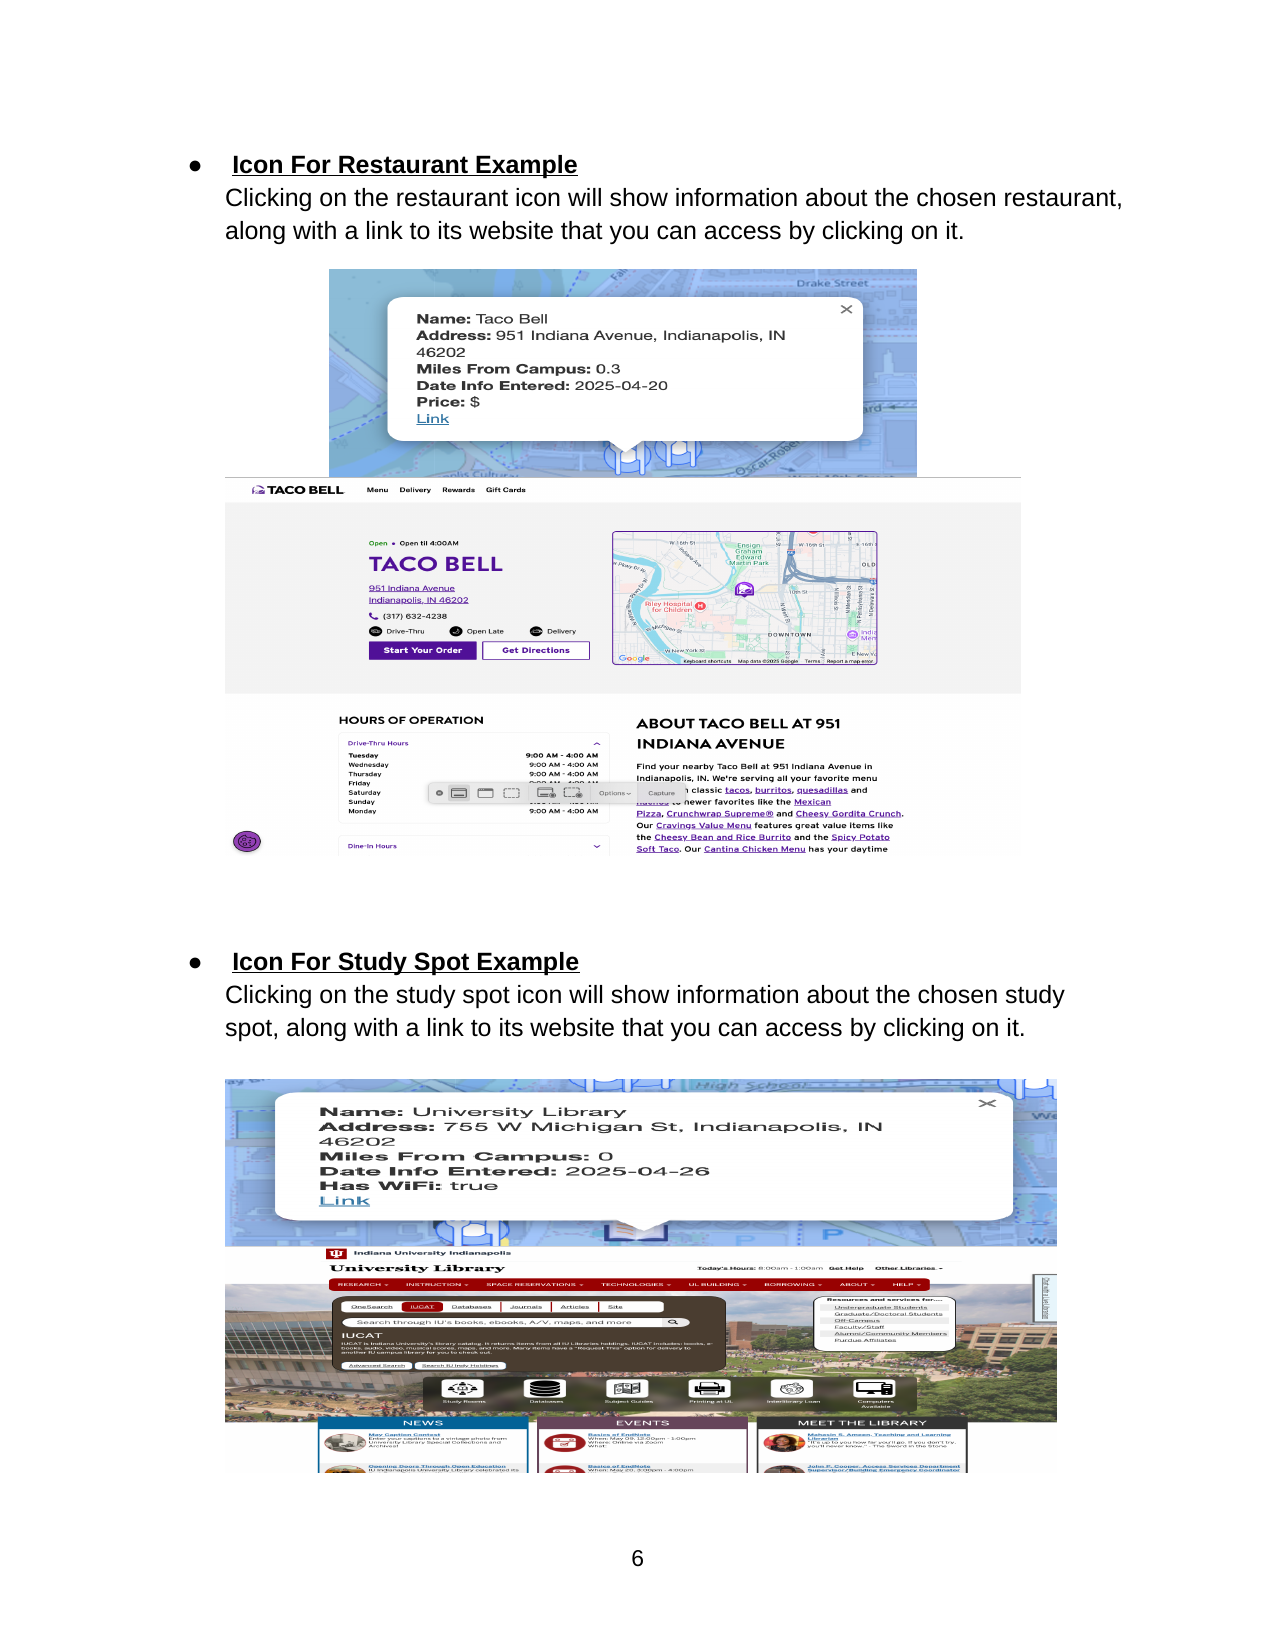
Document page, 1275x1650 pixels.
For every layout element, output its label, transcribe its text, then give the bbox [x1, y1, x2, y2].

text Clicking on the study spot icon will show information about the chosen study spot, along with a link to its website that you can access by clicking on it. [225, 980, 1125, 1042]
picture [225, 1079, 1057, 1473]
list Icon For Study Spot Example [187, 947, 1125, 976]
list Icon For Restaurant Example [187, 150, 1125, 179]
text Clicking on the restaurant icon will show information about the chosen restaurant, along with a link to its website that you can access by clicking on it. [225, 183, 1125, 245]
picture [225, 269, 1021, 856]
